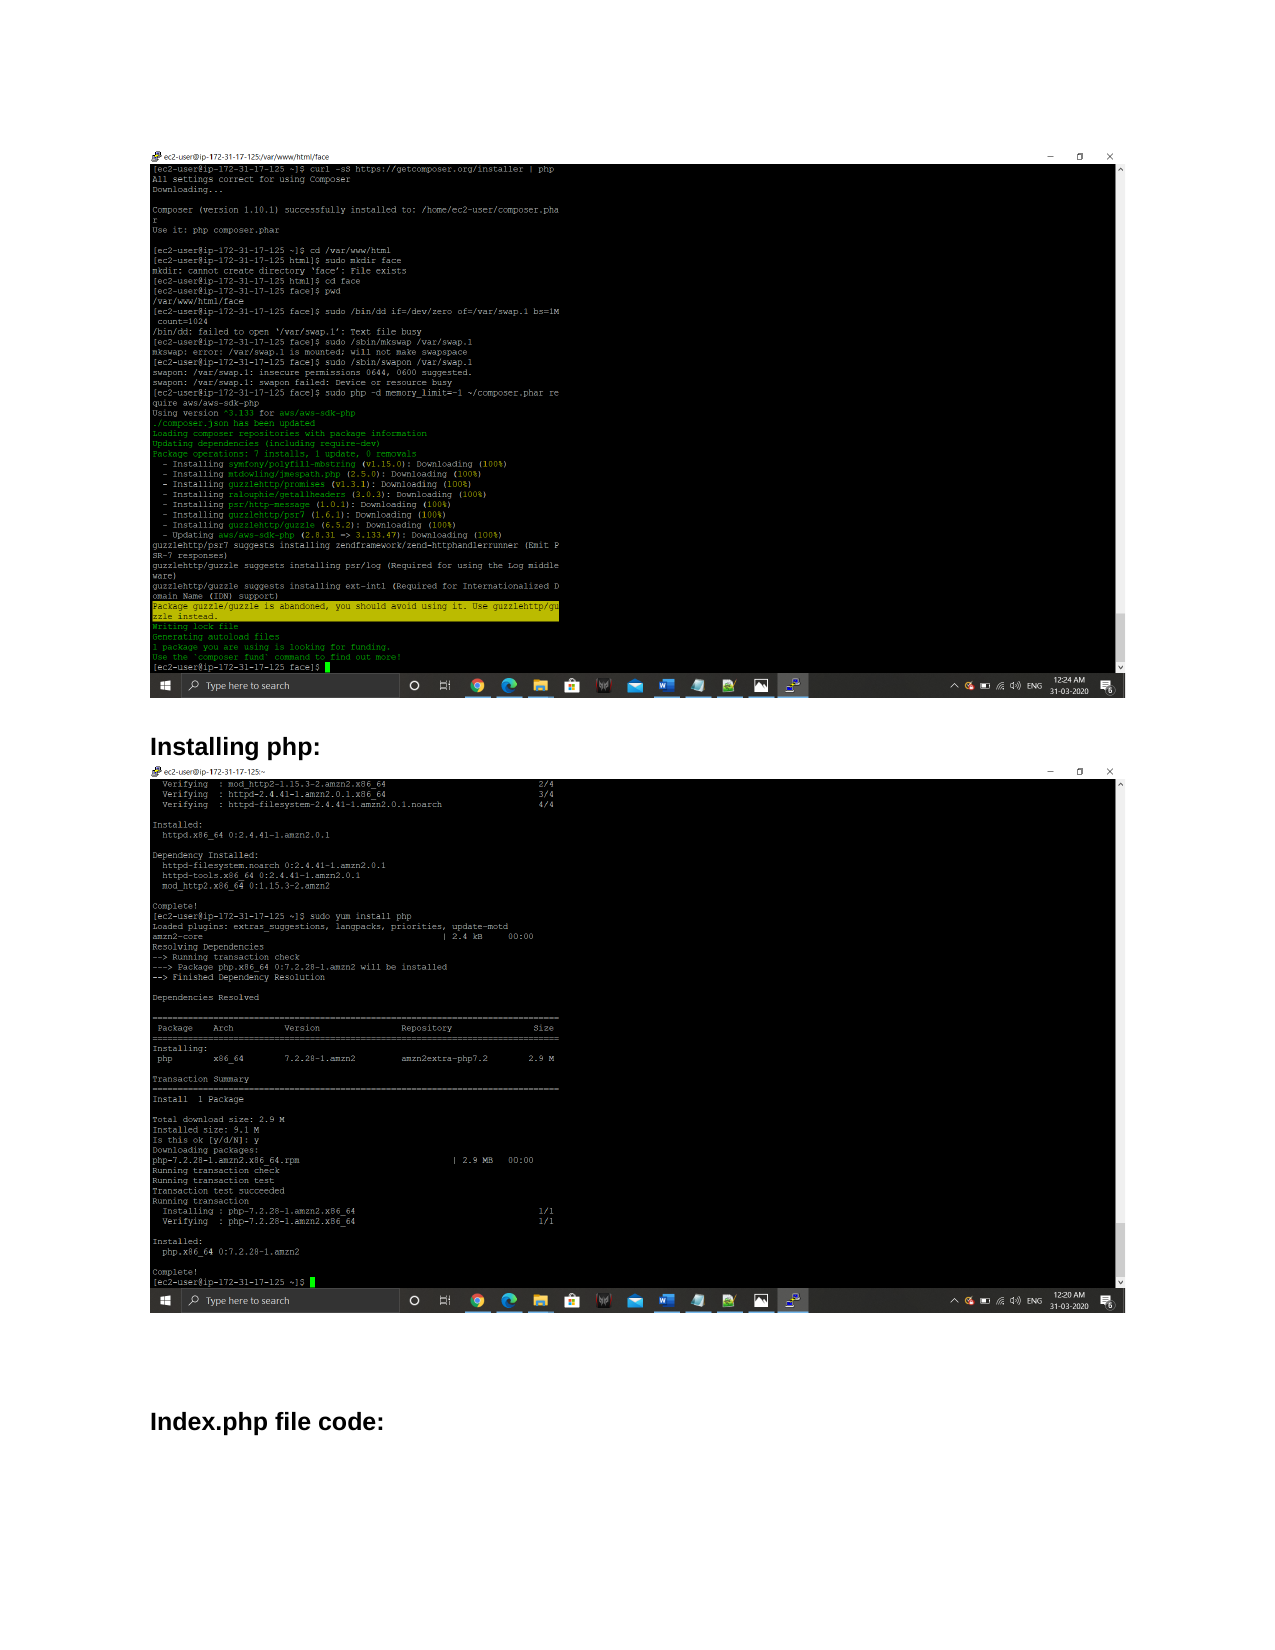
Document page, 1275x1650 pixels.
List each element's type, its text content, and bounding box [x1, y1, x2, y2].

picture [150, 765, 1125, 1313]
picture [150, 150, 1125, 698]
text Installing php: [150, 732, 1125, 761]
text Index.php file code: [150, 1407, 1125, 1436]
